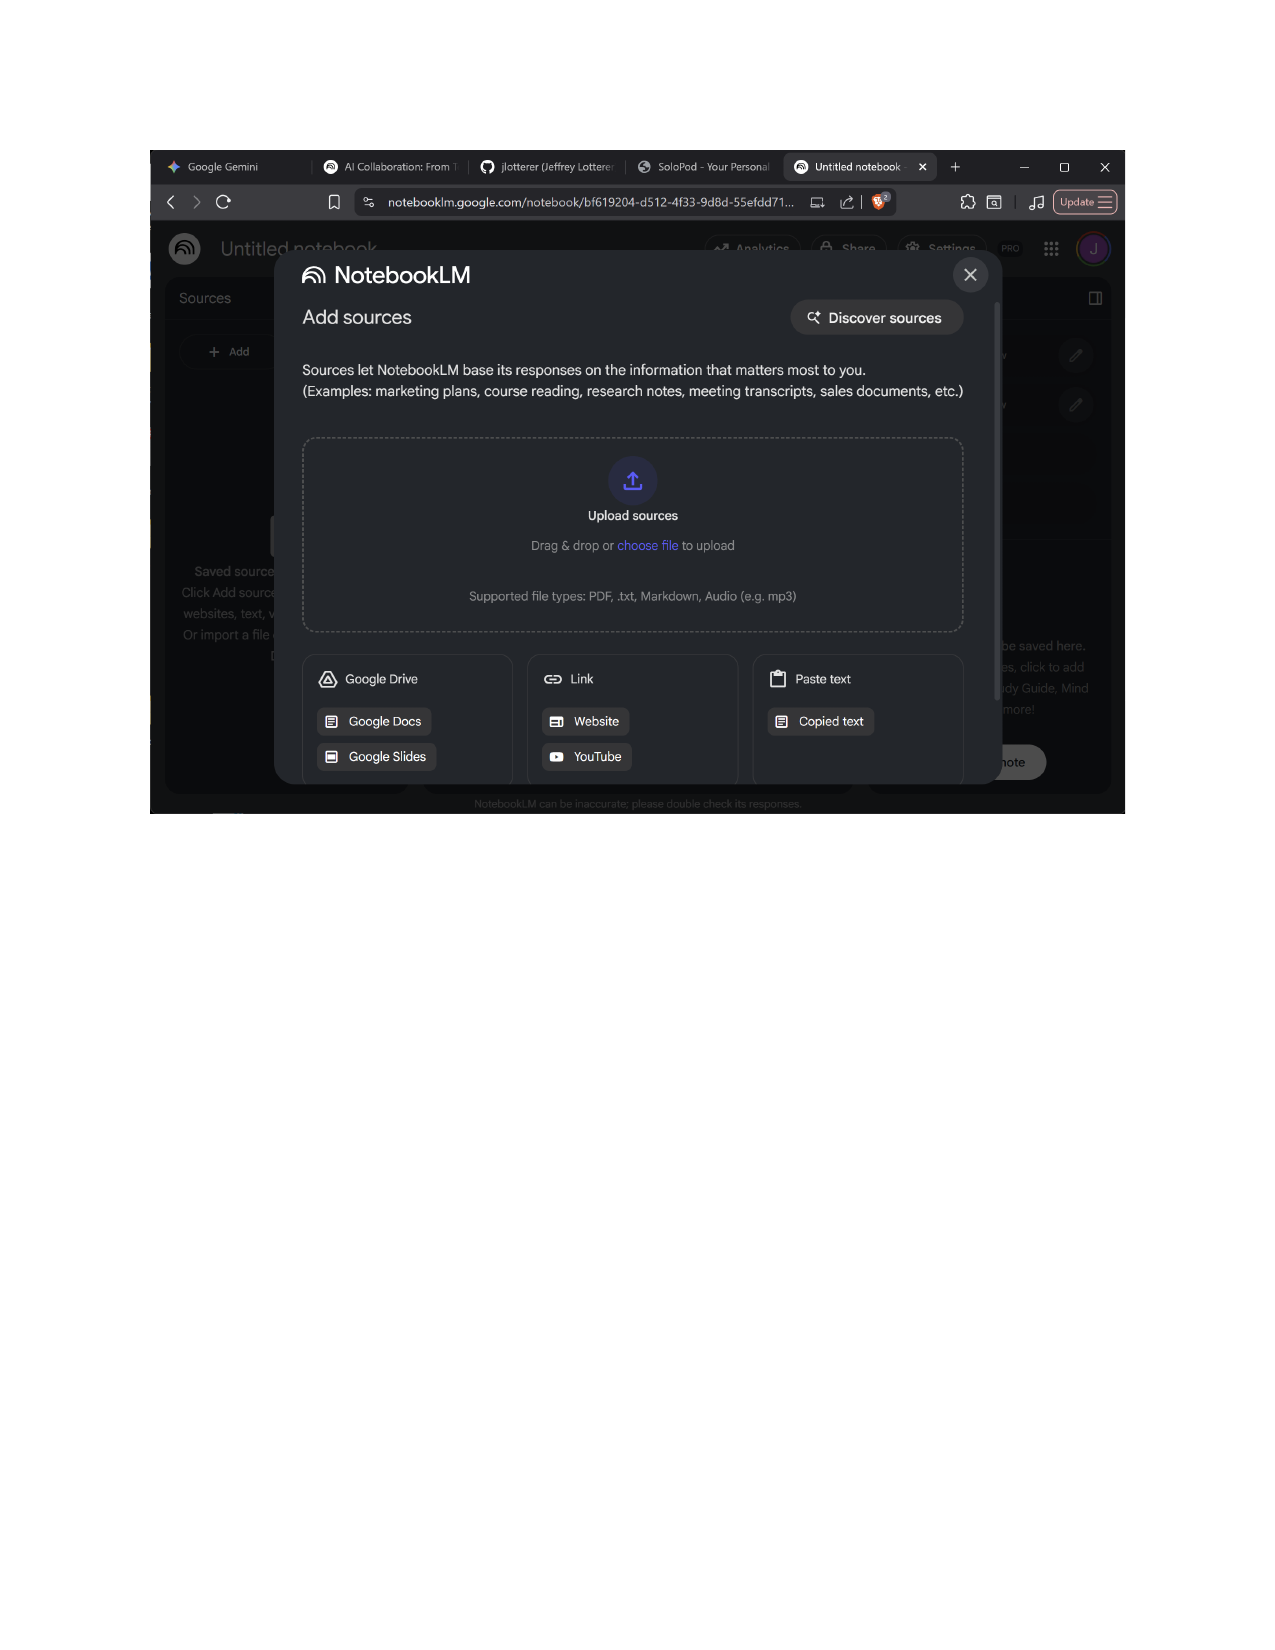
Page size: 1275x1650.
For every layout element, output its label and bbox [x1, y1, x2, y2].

picture [150, 150, 1125, 814]
